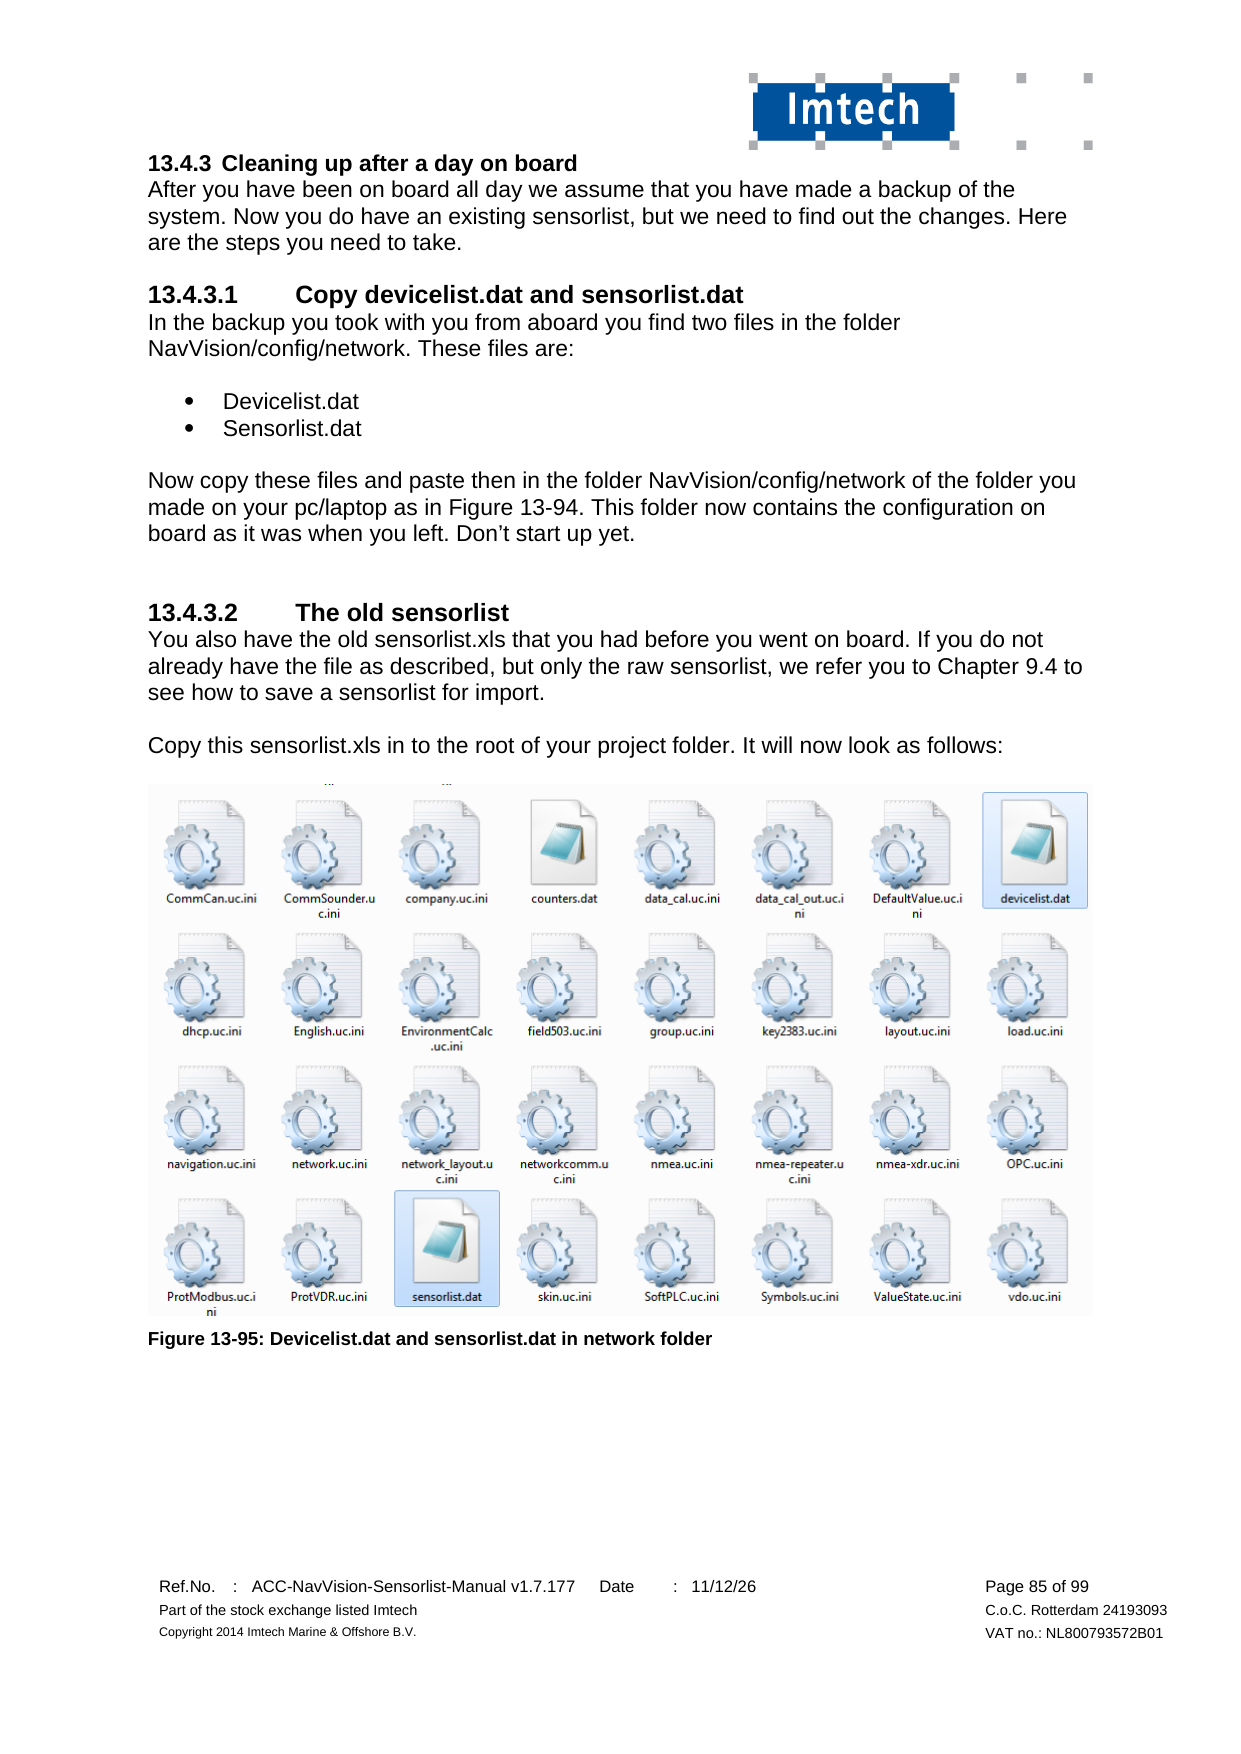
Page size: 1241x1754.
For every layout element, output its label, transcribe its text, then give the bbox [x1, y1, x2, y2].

picture [147, 784, 1093, 1316]
list Devicelist.dat [185, 388, 1093, 414]
subtitle The old sensorlist [148, 598, 1093, 626]
text After you have been on board all day we assume that you have made a backup of the system. Now you do have an existing sensorlist, but we need to find out the changes. Here are the steps you need to take. [148, 176, 1093, 255]
subtitle Cleaning up after a day on board [148, 150, 1093, 176]
text You also have the old sensorlist.xls that you had before you went on board. If you do not already have the file as described, but only the raw sensorlist, we refer you to Chapter 9.4 to see how to save a sensorlist for import. [148, 626, 1093, 705]
list Sensorlist.dat [185, 414, 1093, 441]
text Copy this sensorlist.xls in to the root of your project folder. It will now look as follows: [148, 732, 1093, 758]
subtitle Copy devicelist.dat and sensorlist.dat [148, 280, 1093, 309]
picture [748, 73, 1093, 150]
text In the backup you took with you from aboard you find two files in the folder NavVision/config/network. These files are: [148, 309, 1093, 362]
